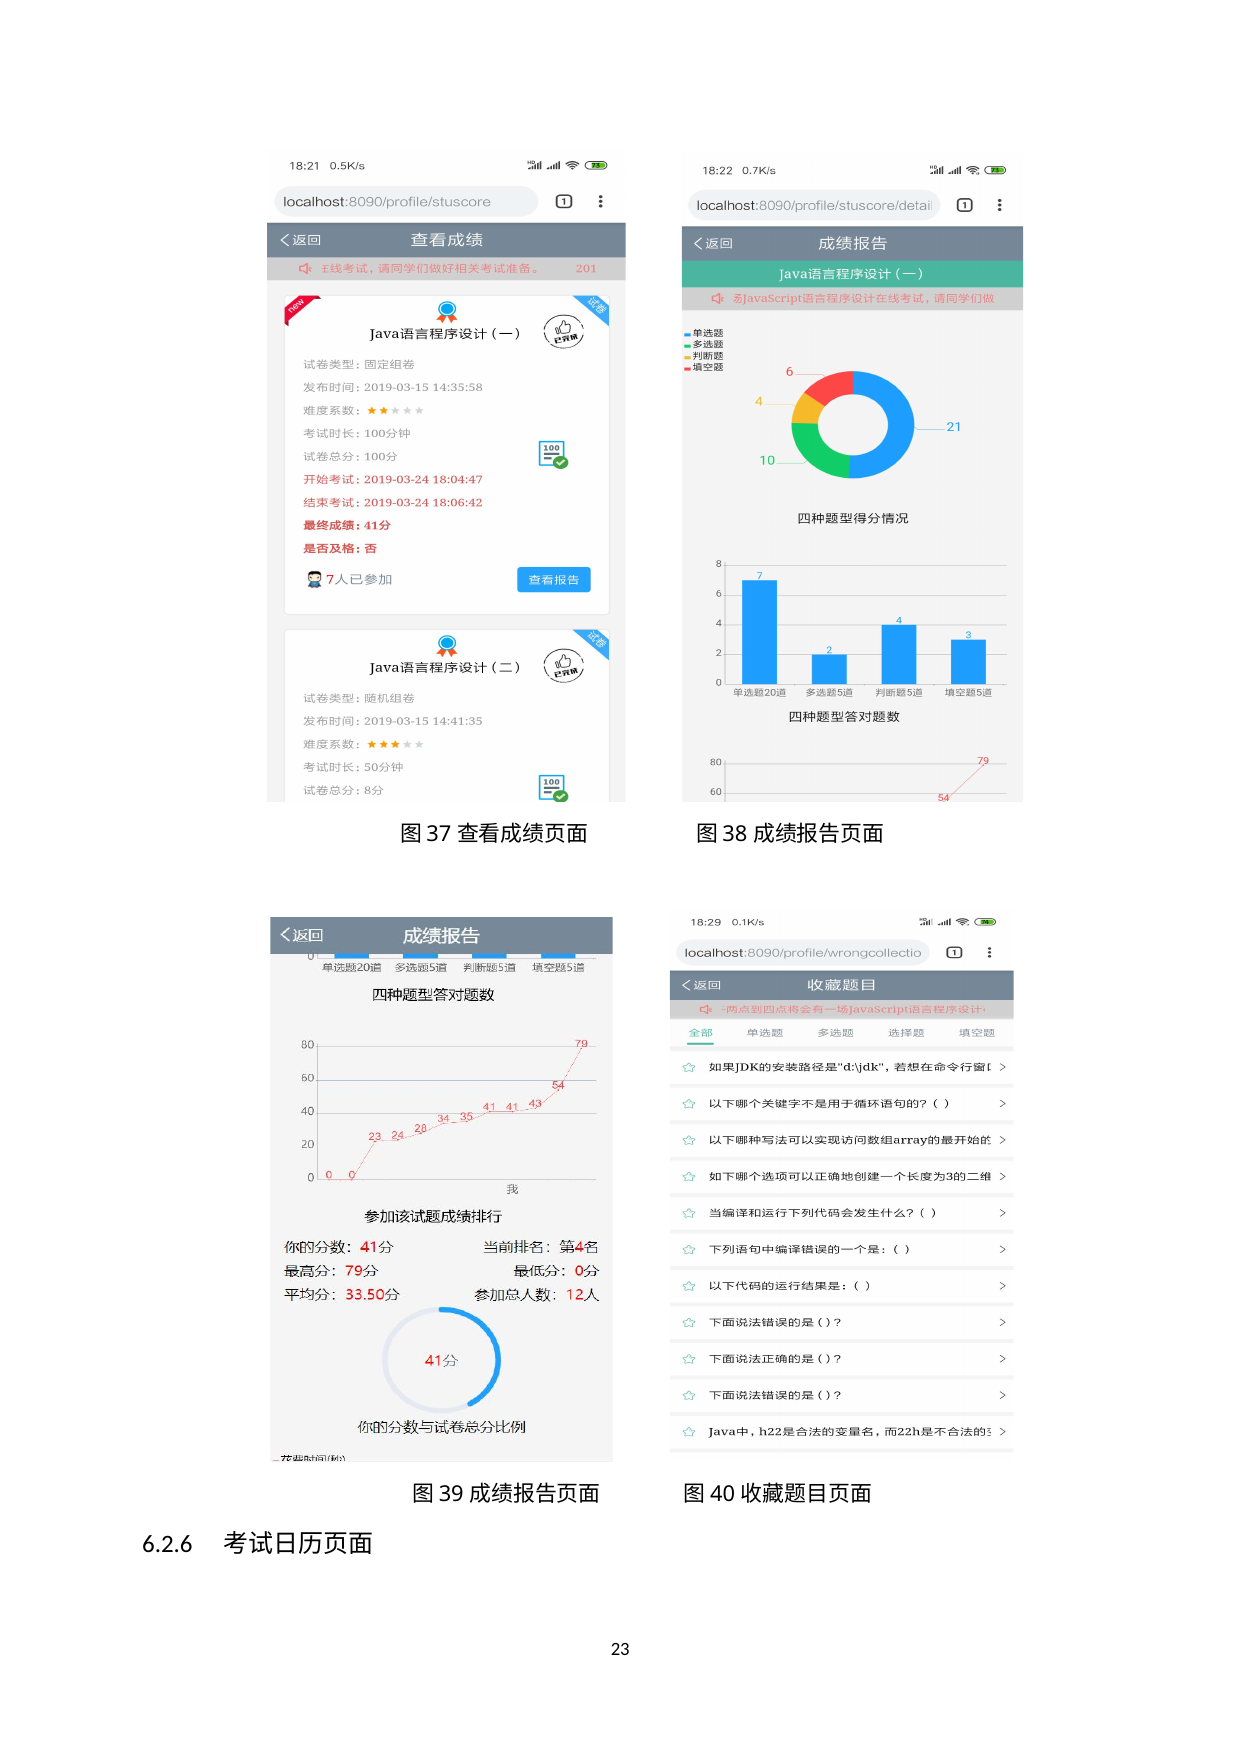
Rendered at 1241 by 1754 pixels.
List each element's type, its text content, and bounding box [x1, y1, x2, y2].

picture [681, 153, 1024, 802]
picture [669, 908, 1014, 1462]
text 图37 查看成绩页面 图38 成绩报告页面 [142, 816, 1098, 848]
picture [267, 149, 626, 802]
text 考试日历页面 [142, 1524, 1098, 1560]
picture [270, 917, 613, 1462]
text 图39 成绩报告页面 图40 收藏题目页面 [142, 1476, 1098, 1508]
